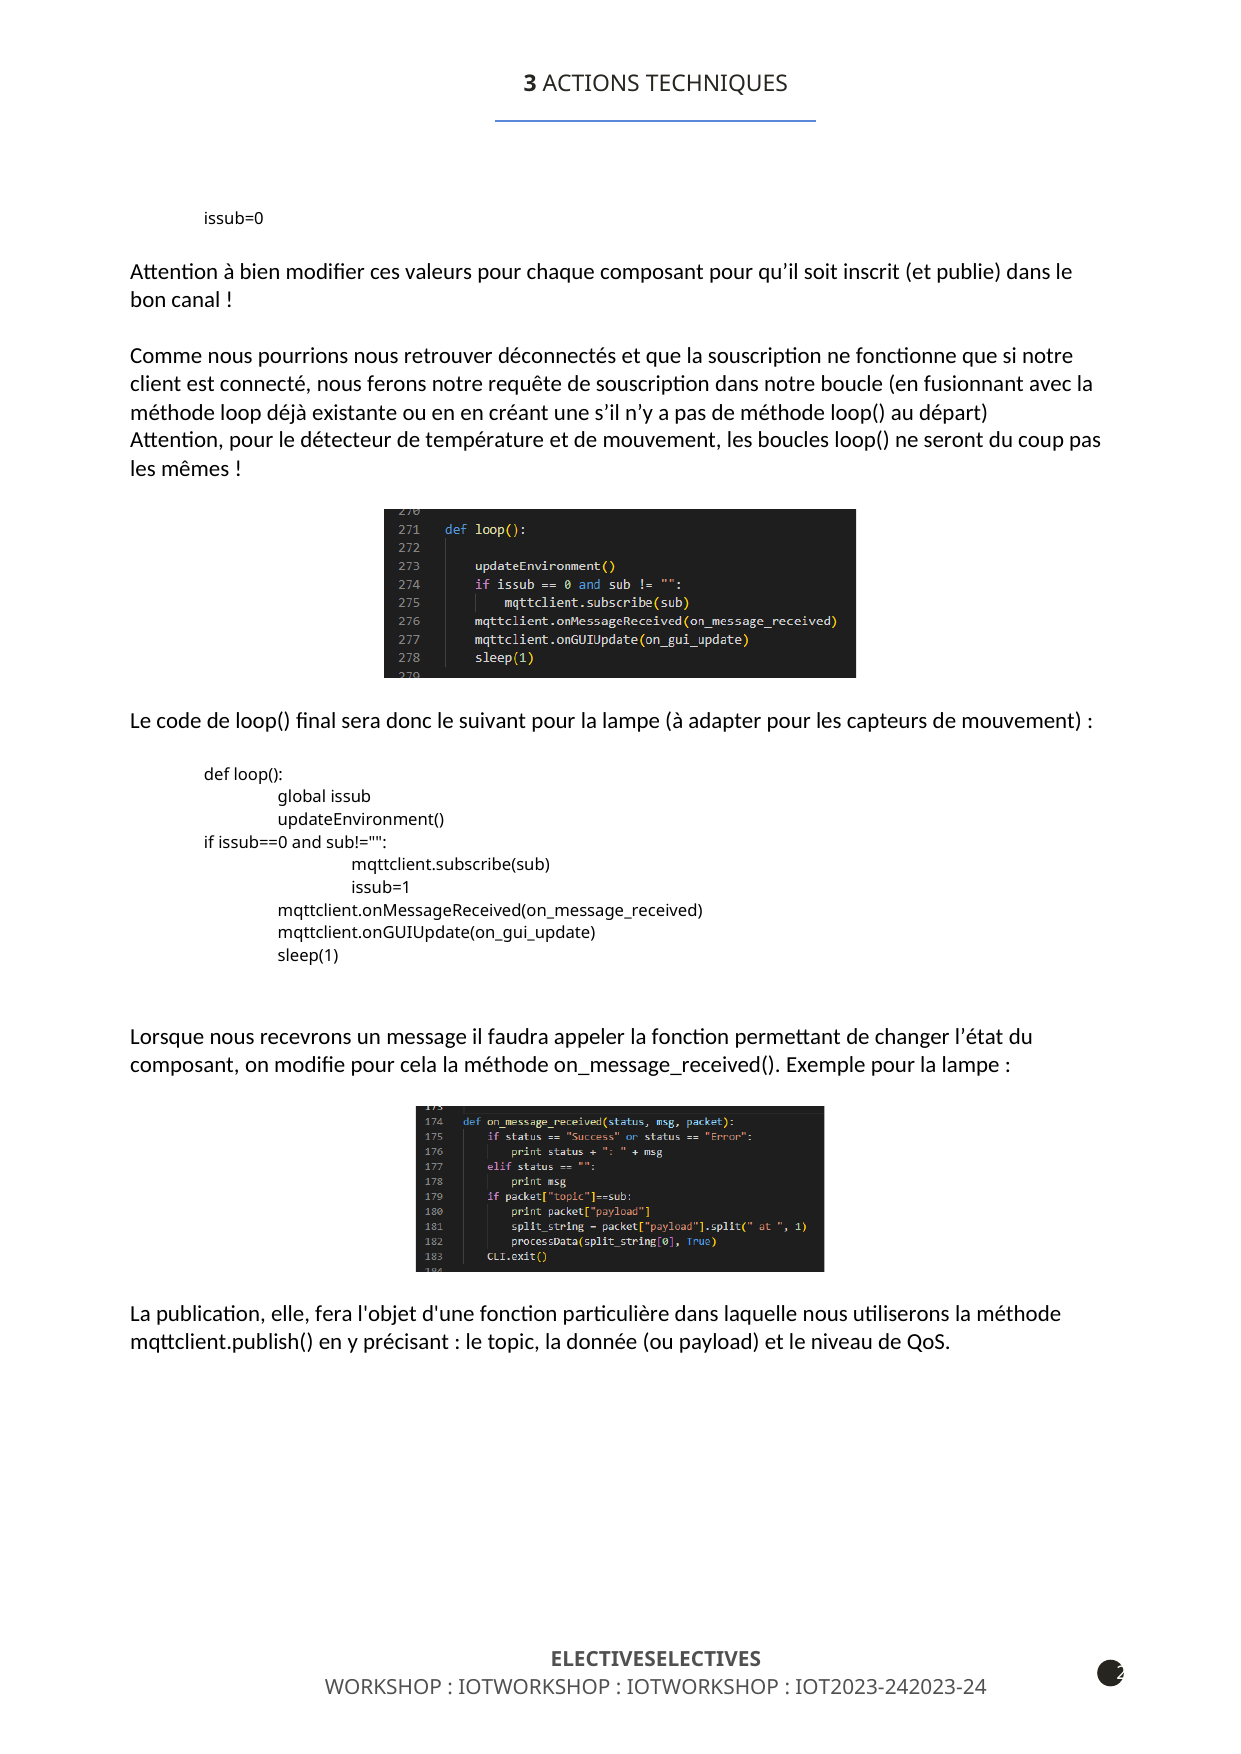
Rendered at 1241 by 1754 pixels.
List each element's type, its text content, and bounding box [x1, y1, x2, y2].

text Le code de loop() final sera donc le suivant pour la lampe (à adapter pour les capteurs de mouvement) : [130, 706, 1110, 734]
text sleep(1) [204, 944, 1110, 966]
text Comme nous pourrions nous retrouver déconnectés et que la souscription ne fonctionne que si notre client est connecté, nous ferons notre requête de souscription dans notre boucle (en fusionnant avec la méthode loop déjà existante ou en en créant une s’il n’y a pas de méthode loop() au départ) Attention, pour le détecteur de température et de mouvement, les boucles loop() ne seront du coup pas les mêmes ! [130, 342, 1110, 510]
text issub=1 [204, 876, 1110, 898]
picture [415, 1106, 825, 1272]
text Lorsque nous recevrons un message il faudra appeler la fonction permettant de changer l’état du composant, on modifie pour cela la méthode on_message_received(). Exemple pour la lampe : [130, 1022, 1110, 1107]
text issub=0 [204, 207, 1110, 229]
picture [384, 509, 857, 678]
text if issub==0 and sub!="": [130, 830, 1110, 853]
text mqttclient.subscribe(sub) [204, 853, 1110, 876]
text La publication, elle, fera l'objet d'une fonction particulière dans laquelle nous utiliserons la méthode mqttclient.publish() en y précisant : le topic, la donnée (ou payload) et le niveau de QoS. [130, 1299, 1110, 1355]
text Attention à bien modifier ces valeurs pour chaque composant pour qu’il soit inscrit (et publie) dans le bon canal ! [130, 257, 1110, 313]
text global issub [204, 785, 1110, 807]
text def loop(): [204, 762, 1110, 785]
text mqttclient.onGUIUpdate(on_gui_update) [204, 921, 1110, 944]
text updateEnvironment() [204, 807, 1110, 830]
text mqttclient.onMessageReceived(on_message_received) [204, 898, 1110, 921]
